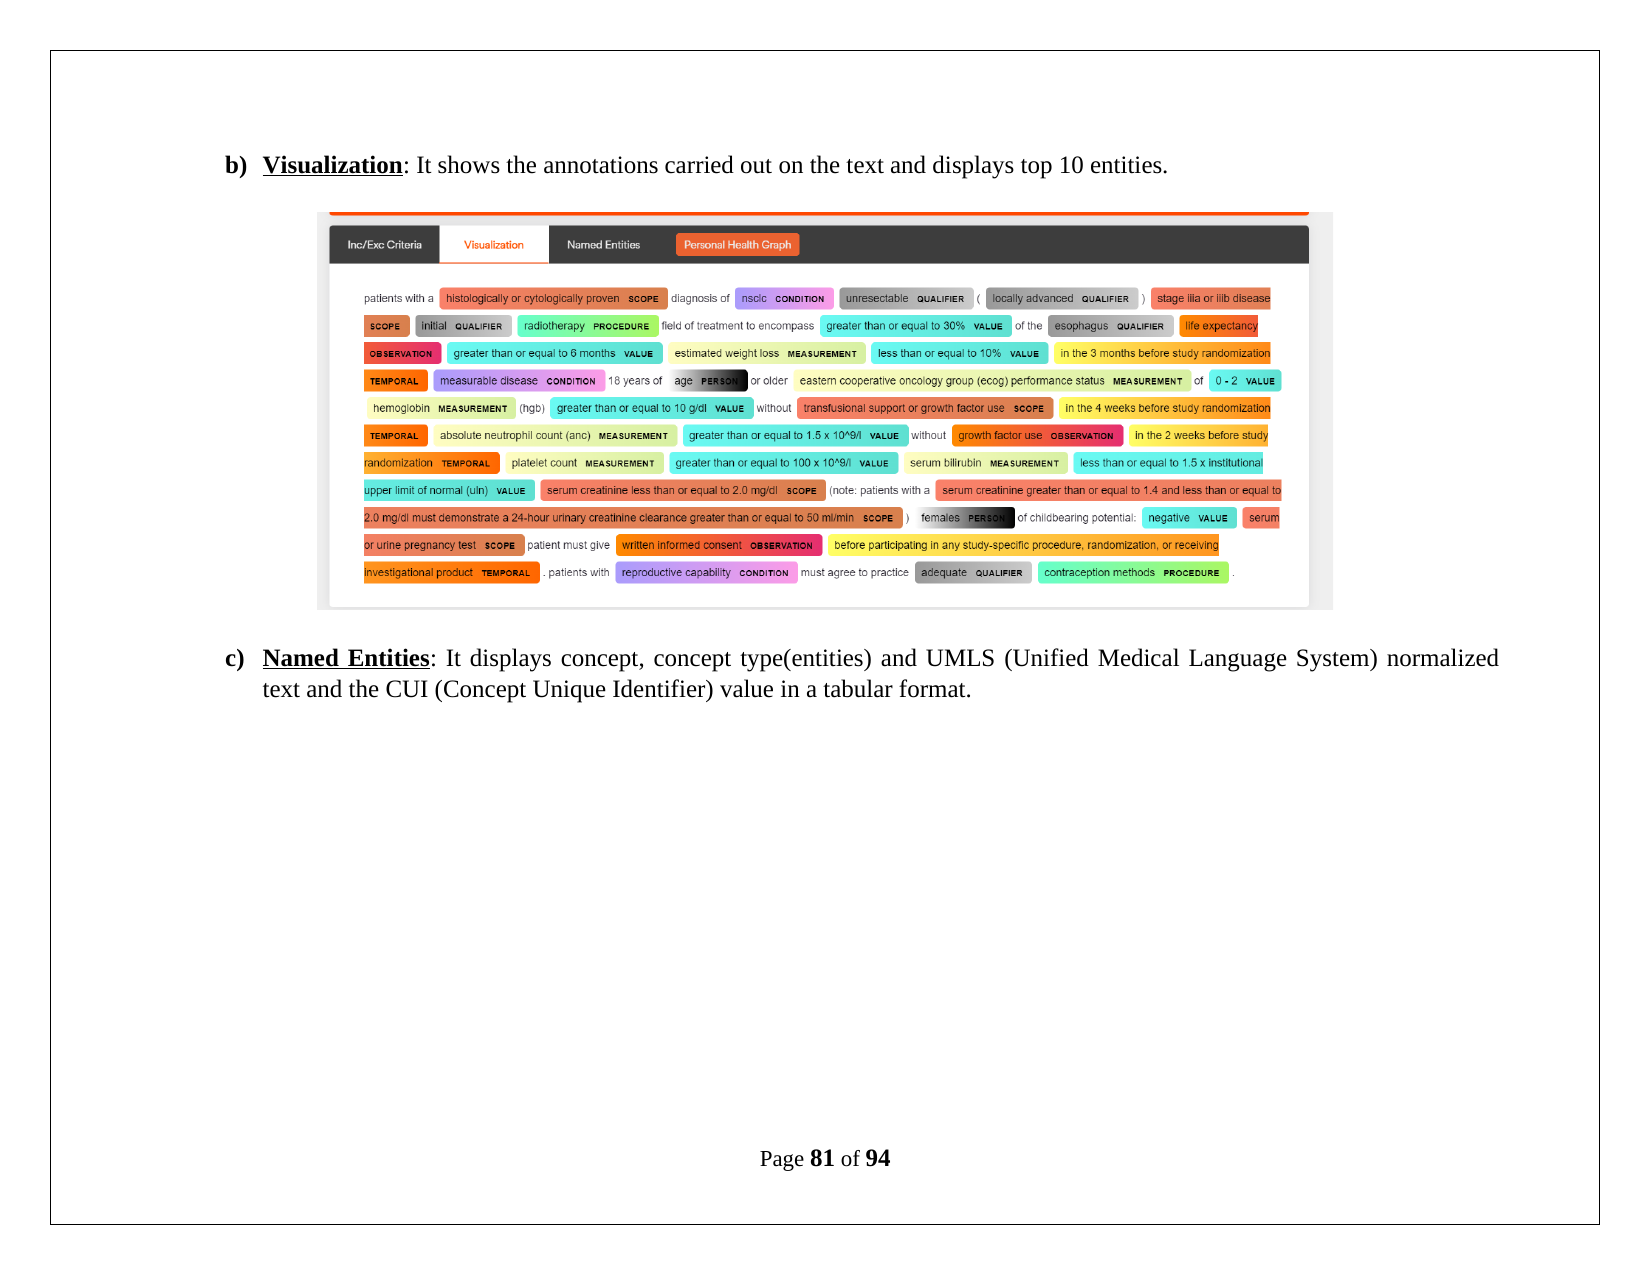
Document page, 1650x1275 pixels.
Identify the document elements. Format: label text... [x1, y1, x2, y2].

list Named Entities: It displays concept, concept type(entities) and UMLS (Unified Medical Language System) normalized text and the CUI (Concept Unique Identifier) value in a tabular format. [225, 643, 1500, 702]
list Visualization: It shows the annotations carried out on the text and displays top 10 entities. [225, 150, 1500, 179]
picture [317, 212, 1334, 610]
